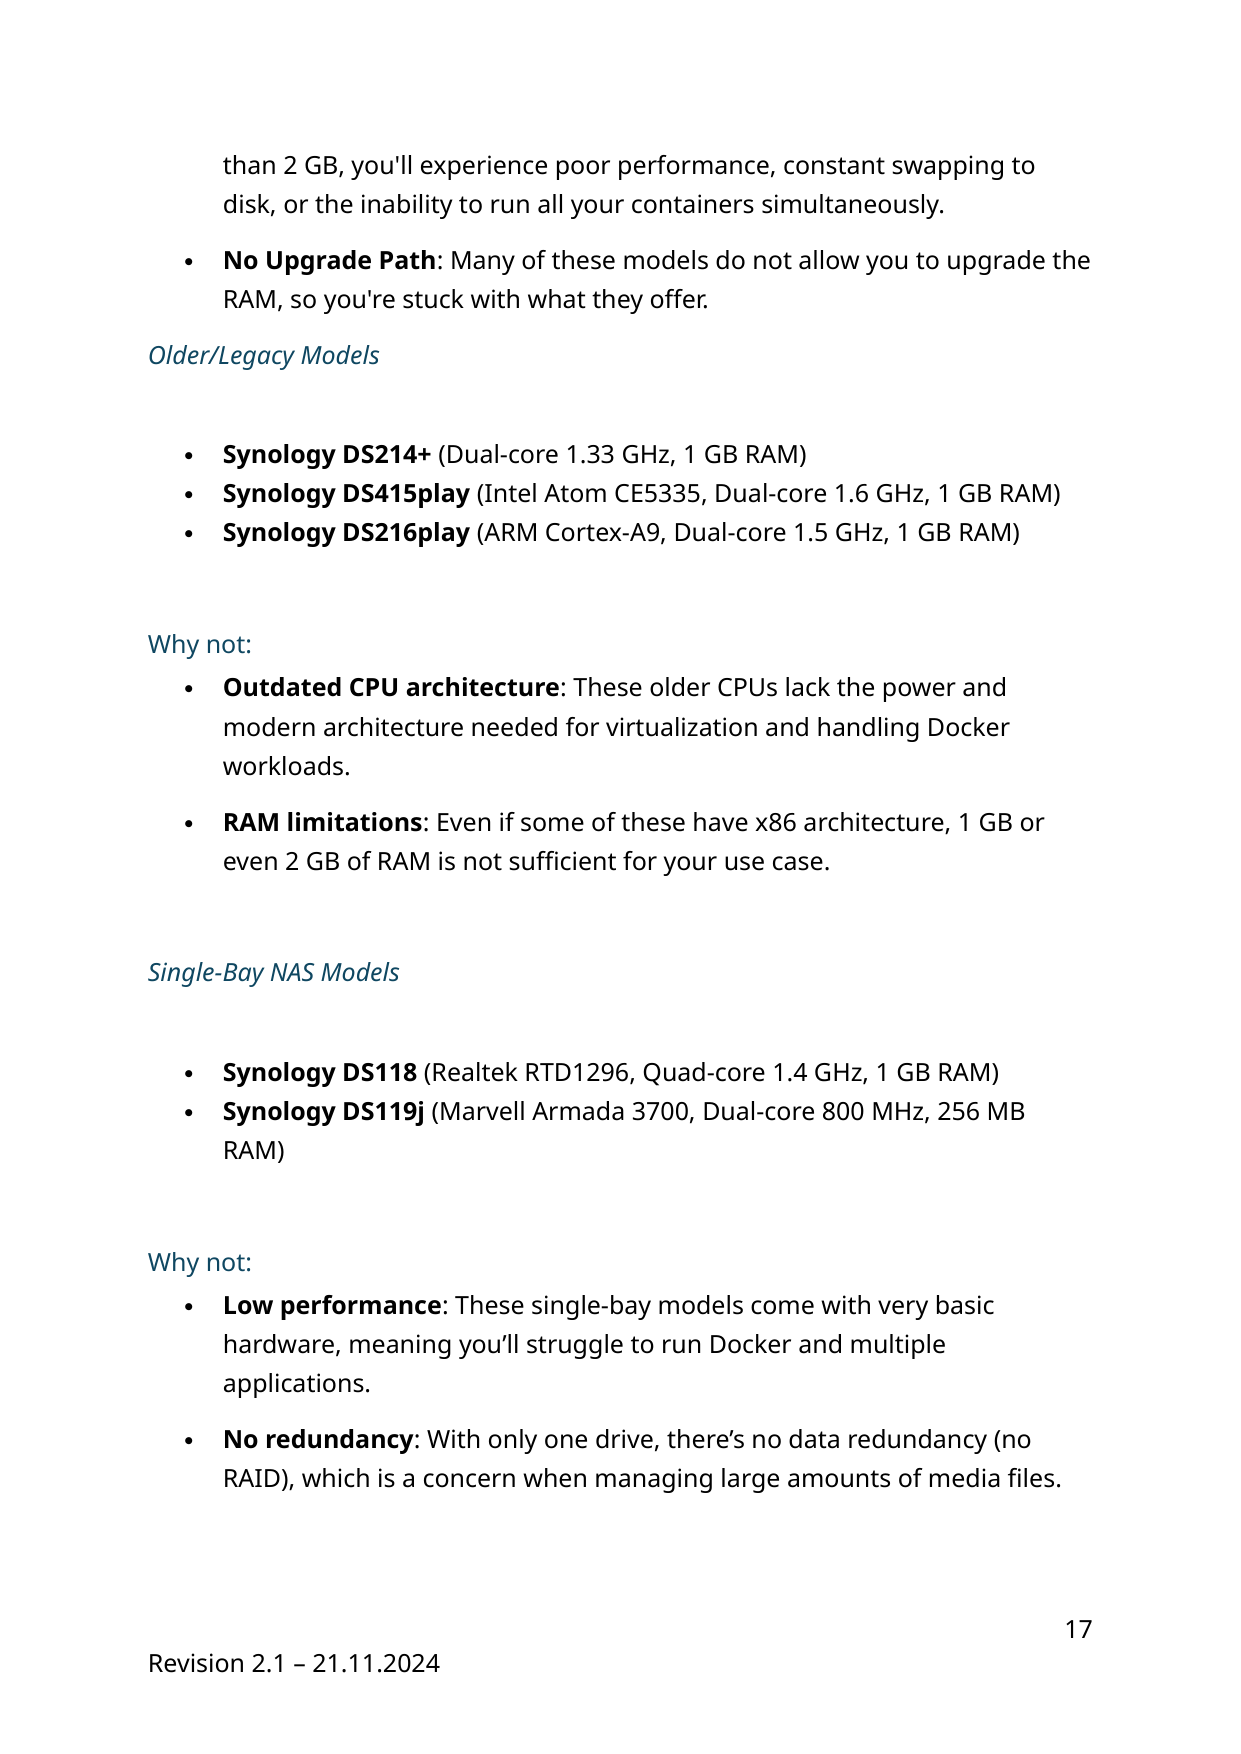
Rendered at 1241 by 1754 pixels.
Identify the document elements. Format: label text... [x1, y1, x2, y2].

subtitle Single-Bay NAS Models [148, 955, 1093, 989]
list RAM limitations: Even if some of these have x86 architecture, 1 GB or even 2 GB of RAM is not sufficient for your use case. [185, 804, 1093, 877]
list Synology DS119j (Marvell Armada 3700, Dual-core 800 MHz, 256 MB RAM) [185, 1093, 1093, 1167]
list No Upgrade Path: Many of these models do not allow you to upgrade the RAM, so you're stuck with what they offer. [185, 243, 1093, 316]
list Low performance: These single-bay models come with very basic hardware, meaning you’ll struggle to run Docker and multiple applications. [185, 1288, 1093, 1400]
subtitle Why not: [148, 1244, 1093, 1278]
list Synology DS214+ (Dual-core 1.33 GHz, 1 GB RAM) [185, 437, 1093, 471]
list Outdated CPU architecture: These older CPUs lack the power and modern architecture needed for virtualization and handling Docker workloads. [185, 670, 1093, 782]
subtitle Older/Legacy Models [148, 338, 1093, 372]
list Synology DS415play (Intel Atom CE5335, Dual-core 1.6 GHz, 1 GB RAM) [185, 476, 1093, 510]
list No redundancy: With only one drive, there’s no data redundancy (no RAID), which is a concern when managing large amounts of media files. [185, 1422, 1093, 1495]
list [185, 148, 1093, 221]
subtitle Why not: [148, 627, 1093, 661]
list Synology DS118 (Realtek RTD1296, Quad-core 1.4 GHz, 1 GB RAM) [185, 1054, 1093, 1088]
list Synology DS216play (ARM Cortex-A9, Dual-core 1.5 GHz, 1 GB RAM) [185, 515, 1093, 549]
